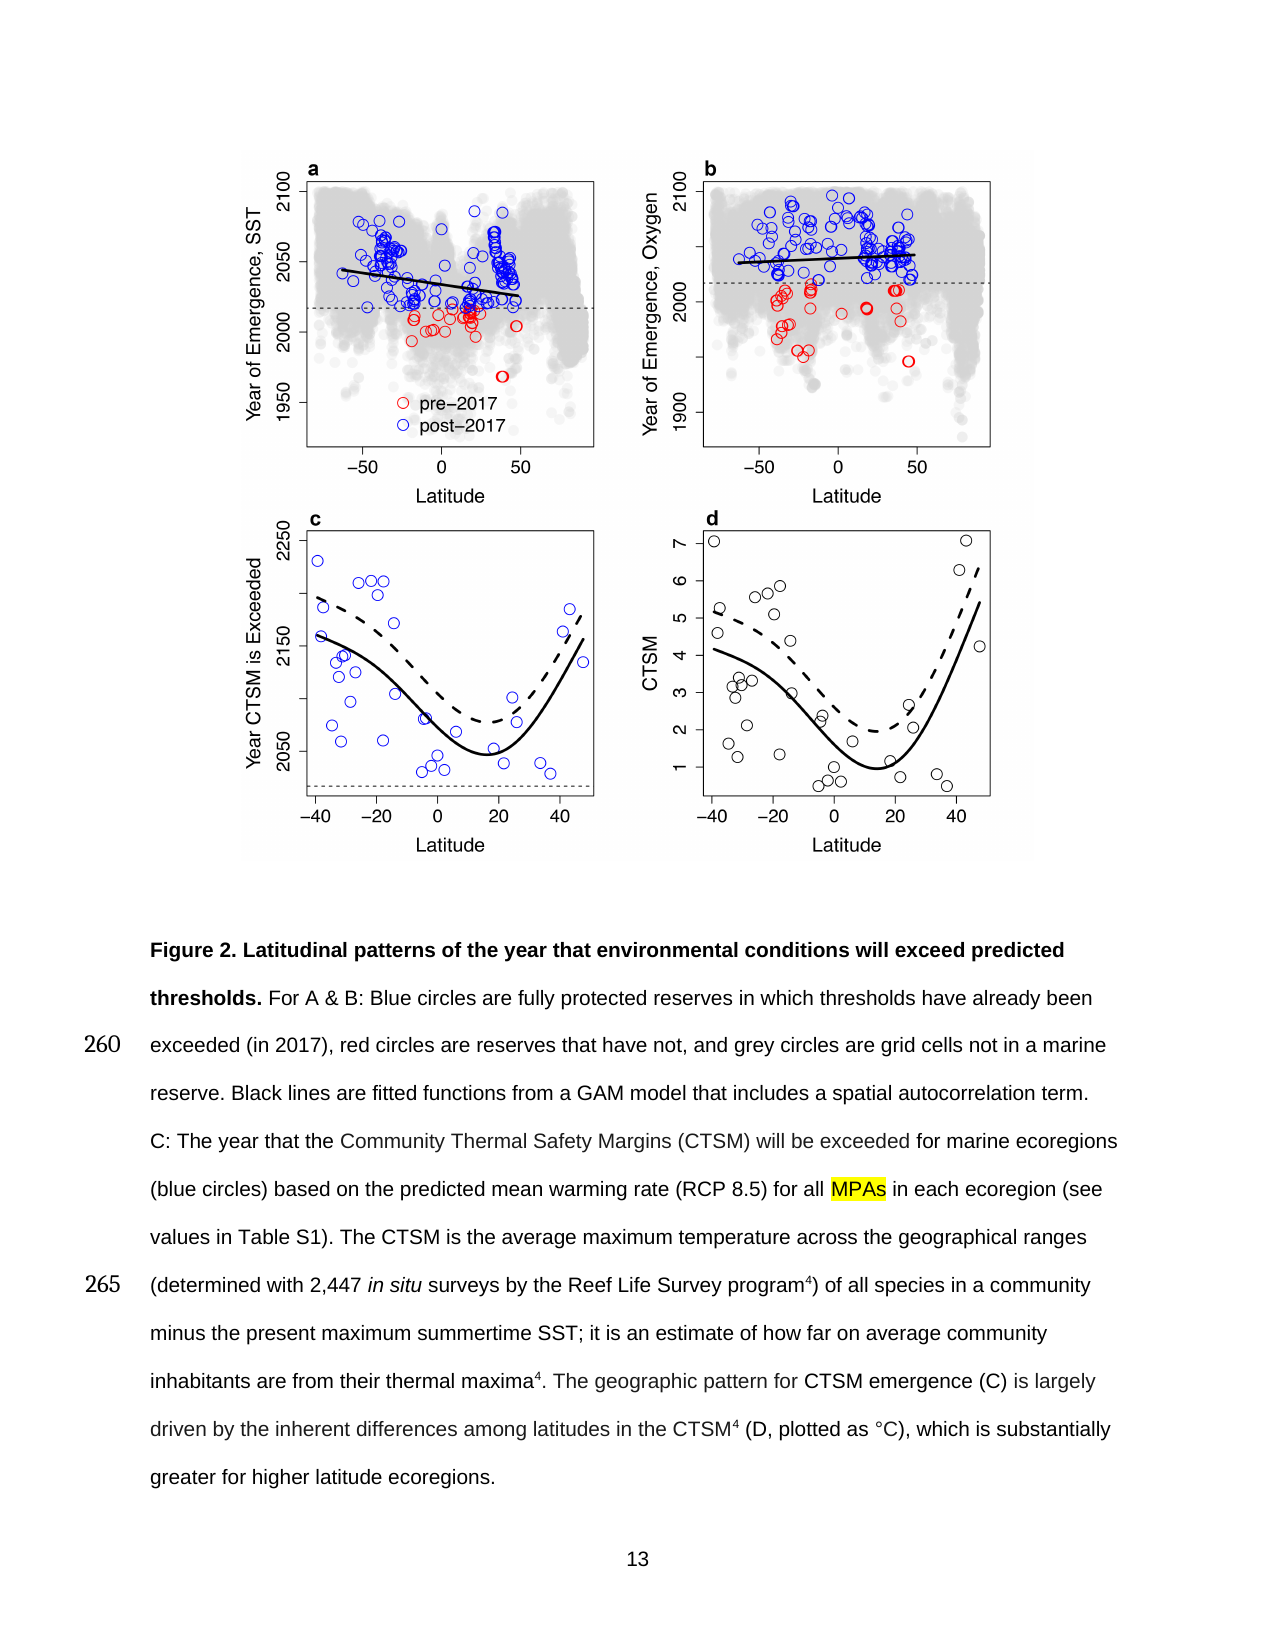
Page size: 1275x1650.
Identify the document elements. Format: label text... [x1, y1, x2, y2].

text Figure 2. Latitudinal patterns of the year that environmental conditions will exceed predicted thresholds. For A & B: Blue circles are fully protected reserves in which thresholds have already been exceeded (in 2017), red circles are reserves that have not, and grey circles are grid cells not in a marine reserve. Black lines are fitted functions from a GAM model that includes a spatial autocorrelation term. C: The year that the Community Thermal Safety Margins (CTSM) will be exceeded for marine ecoregions (blue circles) based on the predicted mean warming rate (RCP 8.5) for all MPAs in each ecoregion (see values in Table S1). The CTSM is the average maximum temperature across the geographical ranges (determined with 2,447 in situ surveys by the Reef Life Survey program4) of all species in a community minus the present maximum summertime SST; it is an estimate of how far on average community inhabitants are from their thermal maxima4. The geographic pattern for CTSM emergence (C) is largely driven by the inherent differences among latitudes in the CTSM4 (D, plotted as °C), which is substantially greater for higher latitude ecoregions. [150, 937, 1125, 1488]
picture [241, 150, 1034, 861]
